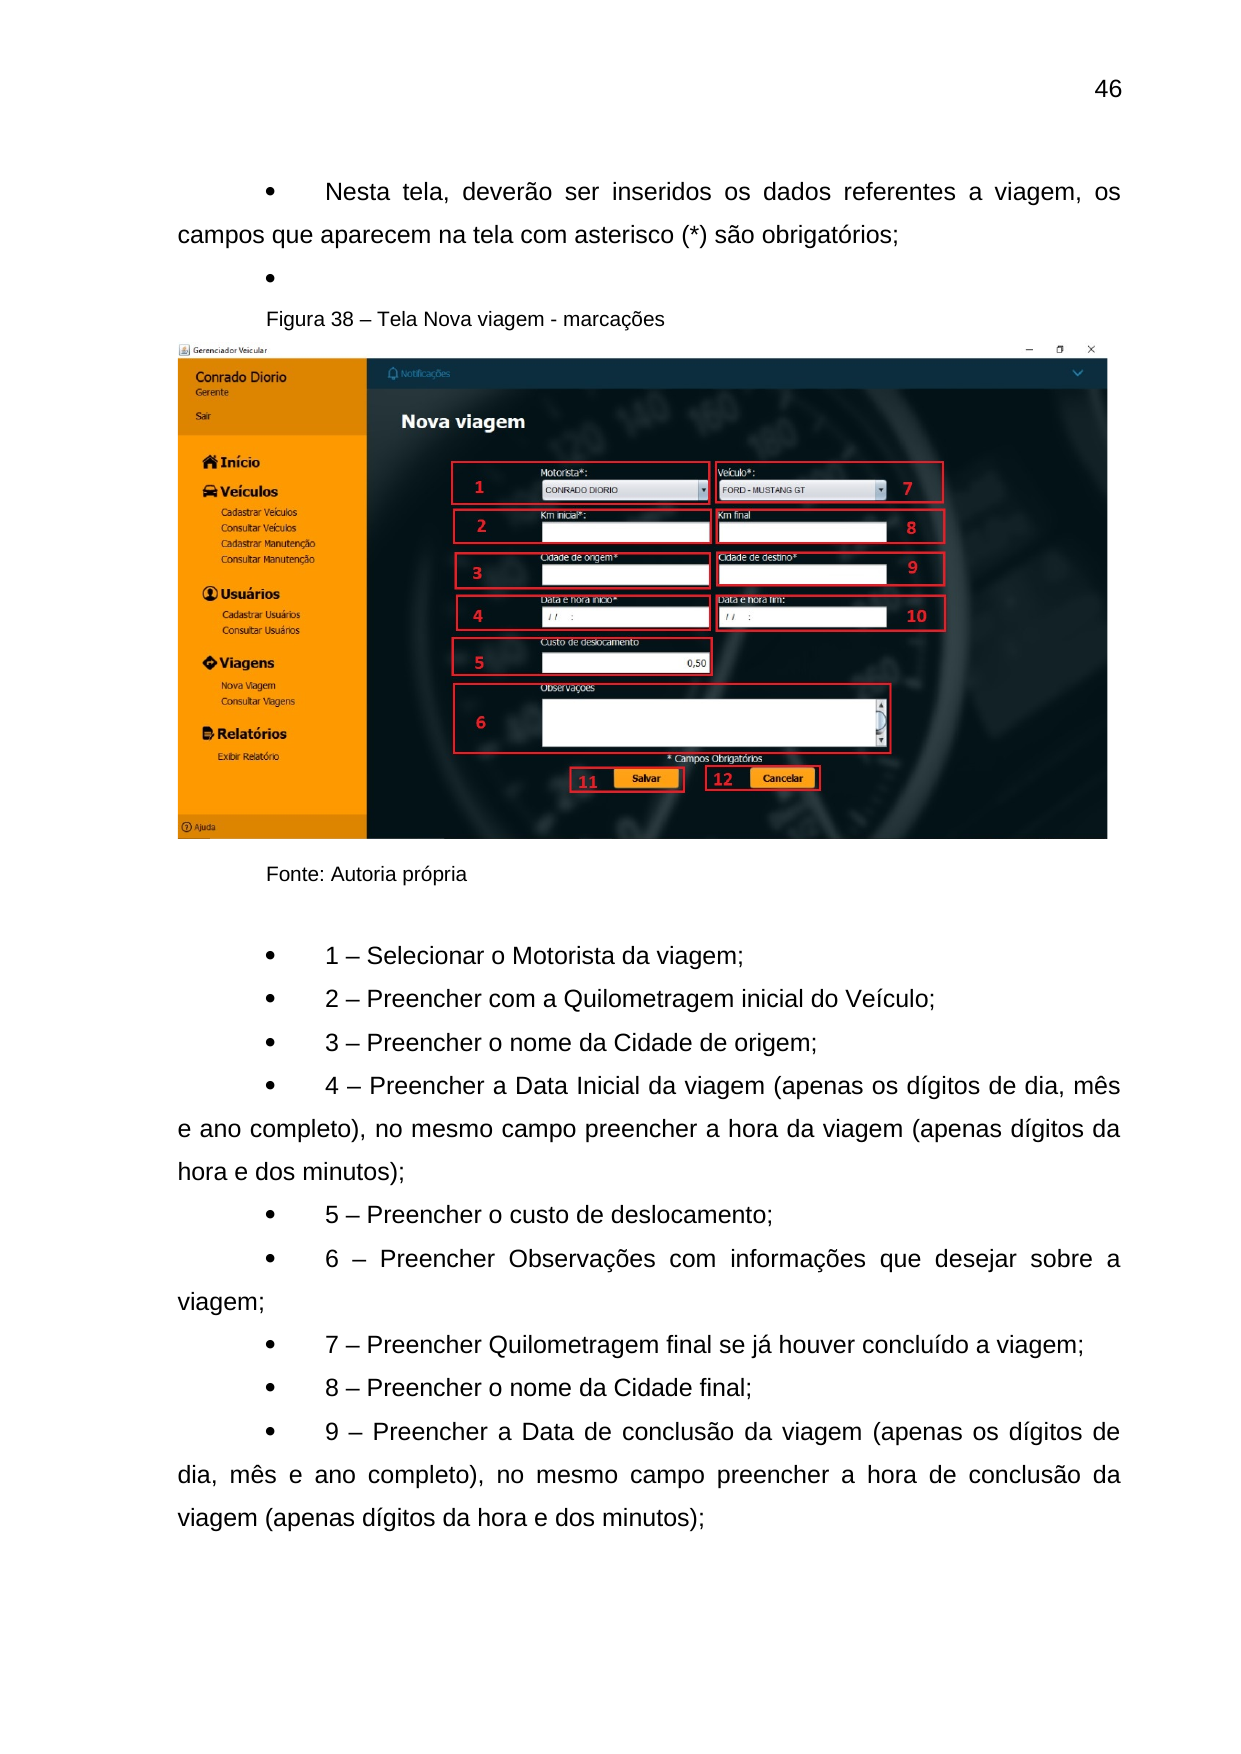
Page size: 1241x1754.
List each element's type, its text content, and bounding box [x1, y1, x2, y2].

list 8 – Preencher o nome da Cidade final; [177, 1373, 1122, 1402]
list 7 – Preencher Quilometragem final se já houver concluído a viagem; [177, 1330, 1122, 1359]
list 6 – Preencher Observações com informações que desejar sobre a viagem; [177, 1244, 1122, 1316]
list 4 – Preencher a Data Inicial da viagem (apenas os dígitos de dia, mês e ano completo), no mesmo campo preencher a hora da viagem (apenas dígitos da hora e dos minutos); [177, 1071, 1122, 1186]
list Nesta tela, deverão ser inseridos os dados referentes a viagem, os campos que aparecem na tela com asterisco (*) são obrigatórios; [177, 177, 1122, 249]
picture [177, 342, 1108, 839]
list 1 – Selecionar o Motorista da viagem; [177, 941, 1122, 970]
list 2 – Preencher com a Quilometragem inicial do Veículo; [177, 984, 1122, 1013]
list 5 – Preencher o custo de deslocamento; [177, 1200, 1122, 1229]
list 9 – Preencher a Data de conclusão da viagem (apenas os dígitos de dia, mês e ano completo), no mesmo campo preencher a hora de conclusão da viagem (apenas dígitos da hora e dos minutos); [177, 1416, 1122, 1532]
list 3 – Preencher o nome da Cidade de origem; [177, 1028, 1122, 1057]
